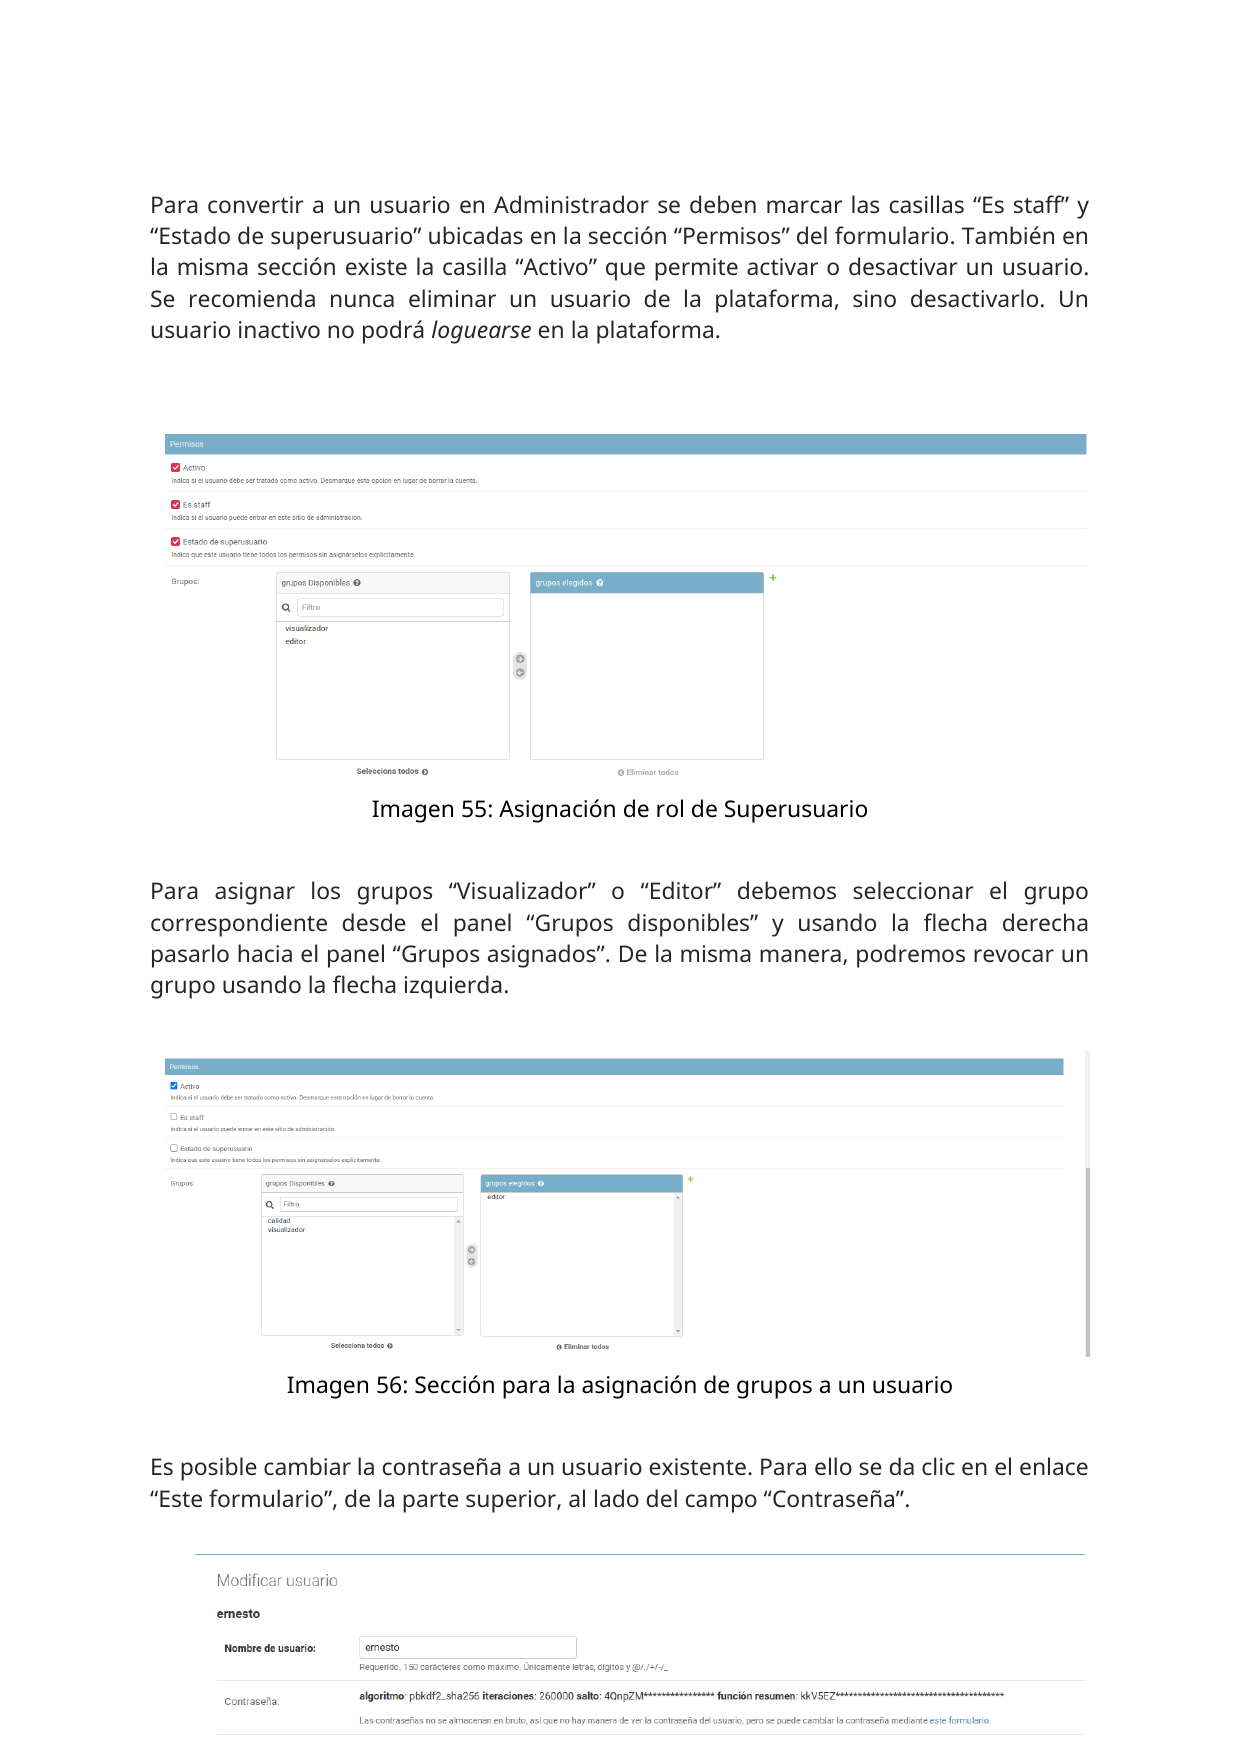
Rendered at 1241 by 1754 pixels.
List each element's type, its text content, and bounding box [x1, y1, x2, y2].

text Es posible cambiar la contraseña a un usuario existente. Para ello se da clic en el enlace “Este formulario”, de la parte superior, al lado del campo “Contraseña”. [150, 1451, 1090, 1514]
text Para asignar los grupos “Visualizador” o “Editor” debemos seleccionar el grupo correspondiente desde el panel “Grupos disponibles” y usando la flecha derecha pasarlo hacia el panel “Grupos asignados”. De la misma manera, podremos revocar un grupo usando la flecha izquierda. [150, 875, 1090, 1000]
picture [150, 1051, 1091, 1357]
text Para convertir a un usuario en Administrador se deben marcar las casillas “Es staff” y “Estado de superusuario” ubicadas en la sección “Permisos” del formulario. También en la misma sección existe la casilla “Activo” que permite activar o desactivar un usuario. Se recomienda nunca eliminar un usuario de la plataforma, sino desactivarlo. Un usuario inactivo no podrá loguearse en la plataforma. [150, 189, 1090, 345]
text Imagen 55: Asignación de rol de Superusuario [150, 781, 1090, 824]
picture [194, 1554, 1085, 1743]
picture [150, 430, 1091, 781]
text Imagen 56: Sección para la asignación de grupos a un usuario [150, 1369, 1090, 1400]
